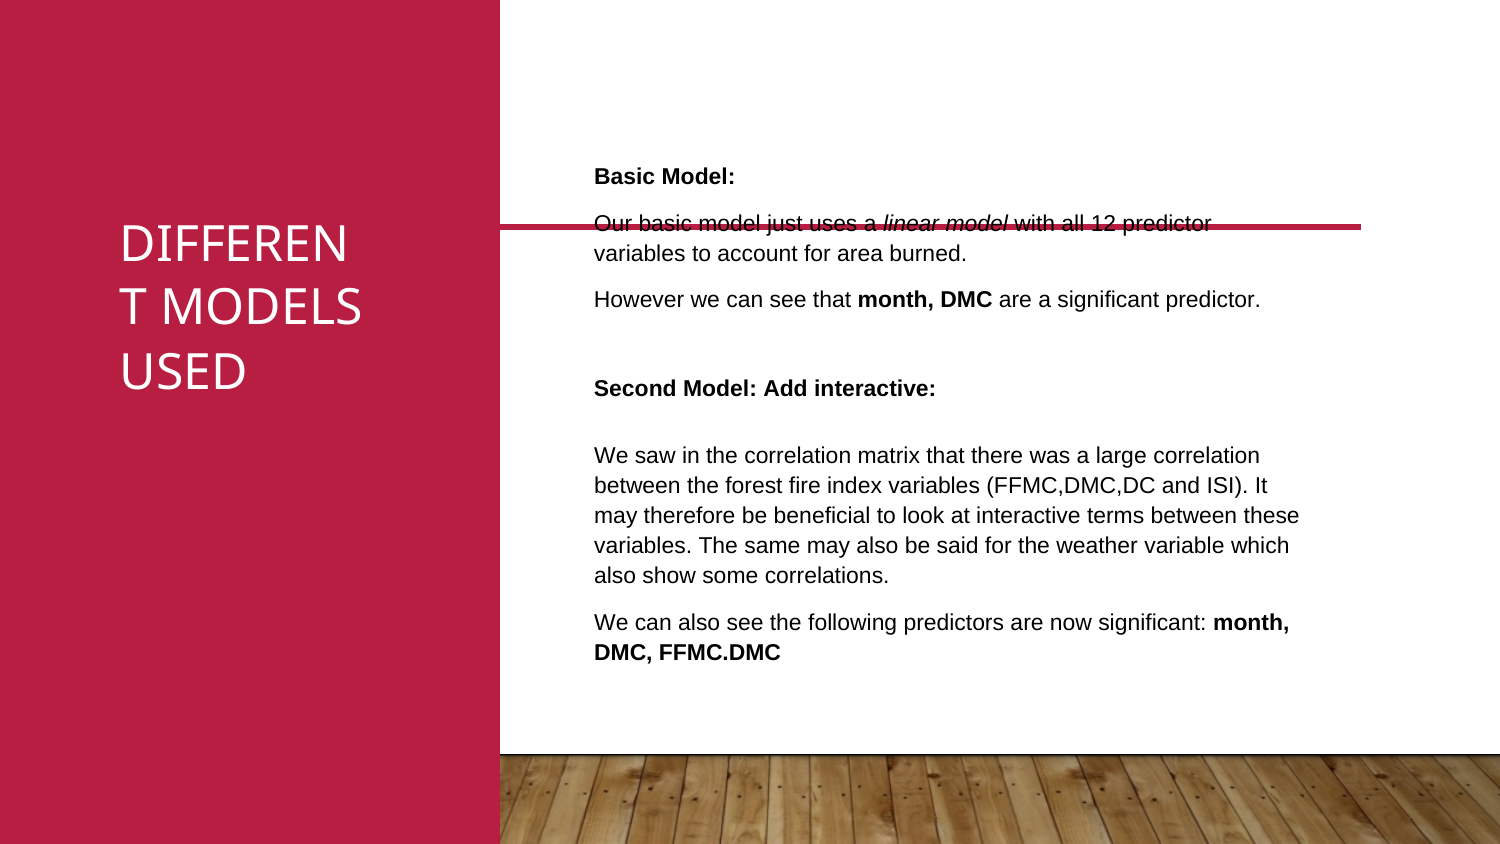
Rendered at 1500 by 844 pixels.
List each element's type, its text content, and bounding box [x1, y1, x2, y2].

text DIFFERENT MODELS USED [119, 210, 368, 404]
picture [500, 755, 1500, 844]
text We can also see the following predictors are now significant: month, DMC, FFMC.DMC [594, 608, 1295, 665]
text However we can see that month, DMC are a significant predictor. [594, 286, 1413, 313]
text Basic Model: [594, 163, 1413, 189]
text Our basic model just uses a linear model with all 12 predictor variables to account for area burned. [594, 210, 1217, 266]
text Second Model: Add interactive: [594, 376, 1413, 402]
text We saw in the correlation matrix that there was a large correlation between the forest fire index variables (FFMC,DMC,DC and ISI). It may therefore be beneficial to look at interactive terms between these variables. The same may also be said for the weather variable which also show some correlations. [594, 442, 1306, 588]
